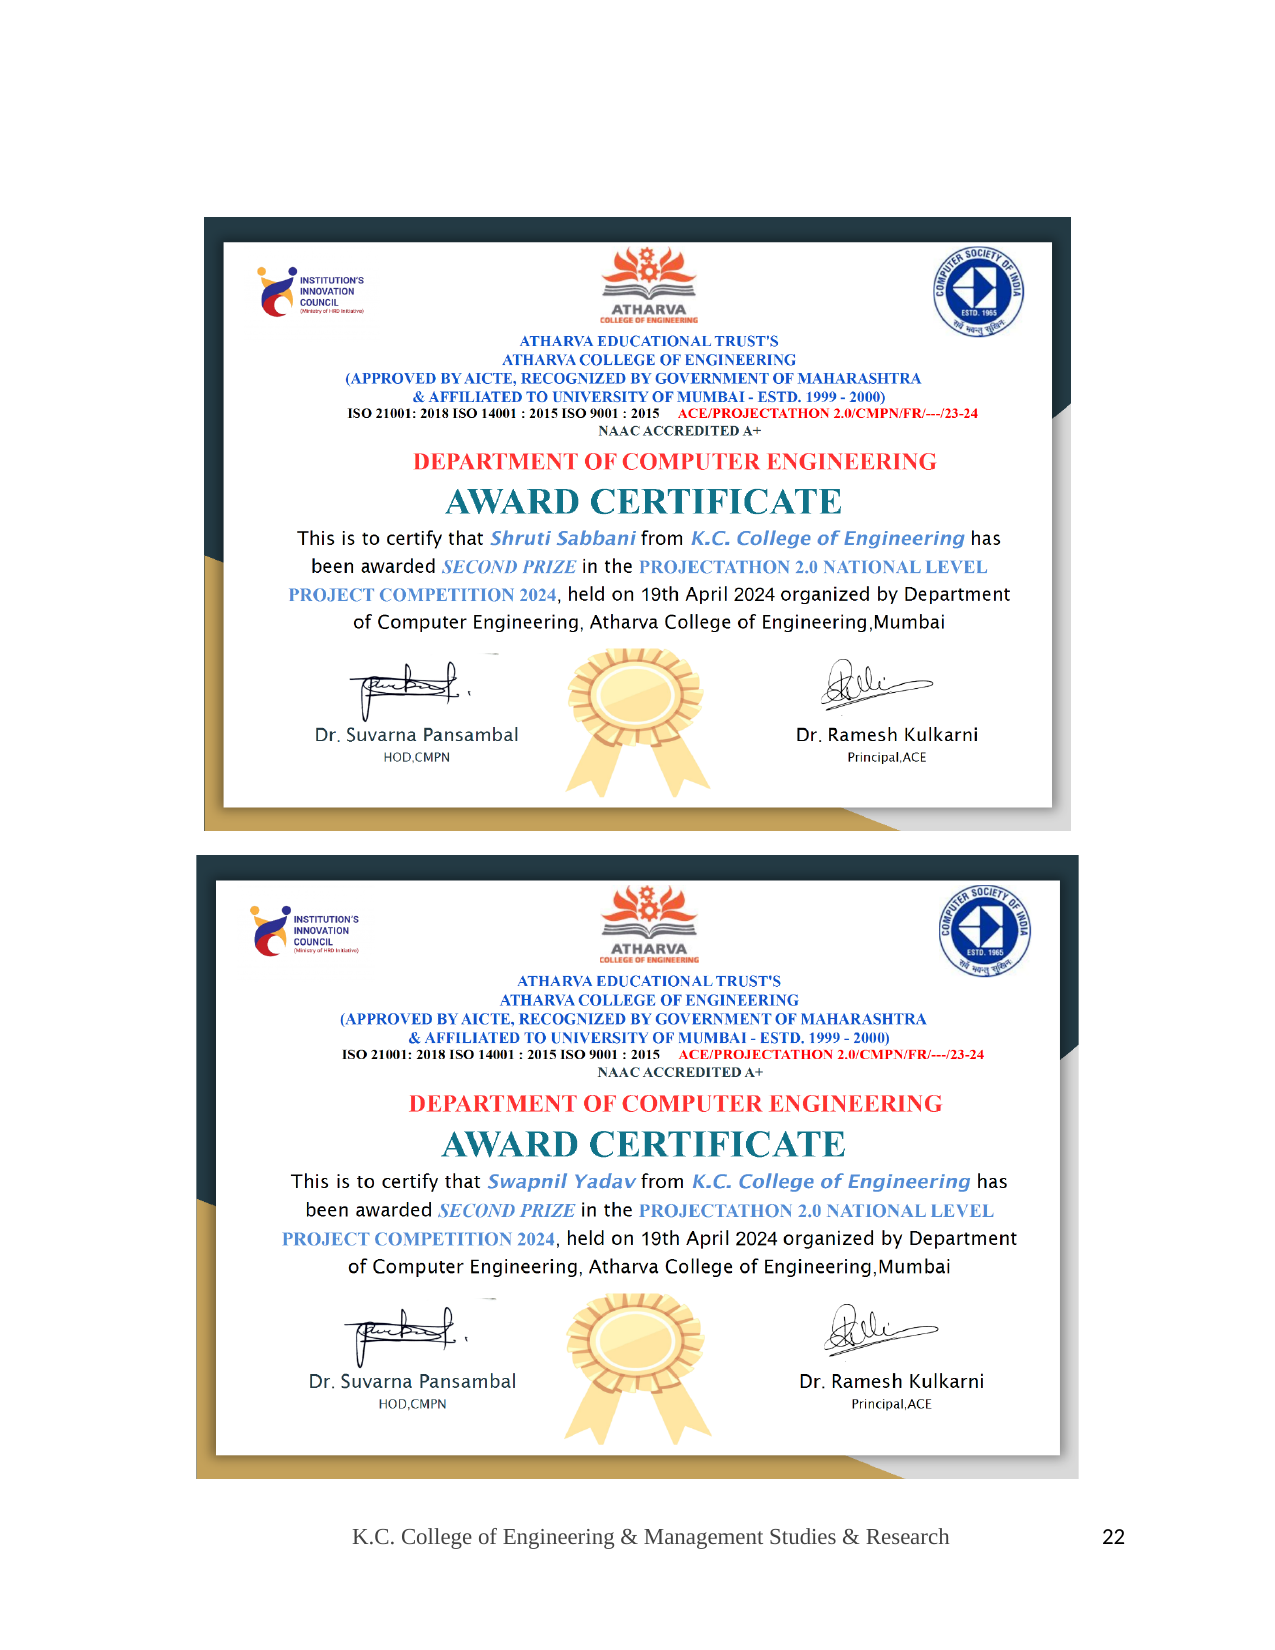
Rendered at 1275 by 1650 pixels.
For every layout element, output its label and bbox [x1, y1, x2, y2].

picture [196, 855, 1079, 1479]
picture [204, 217, 1071, 831]
